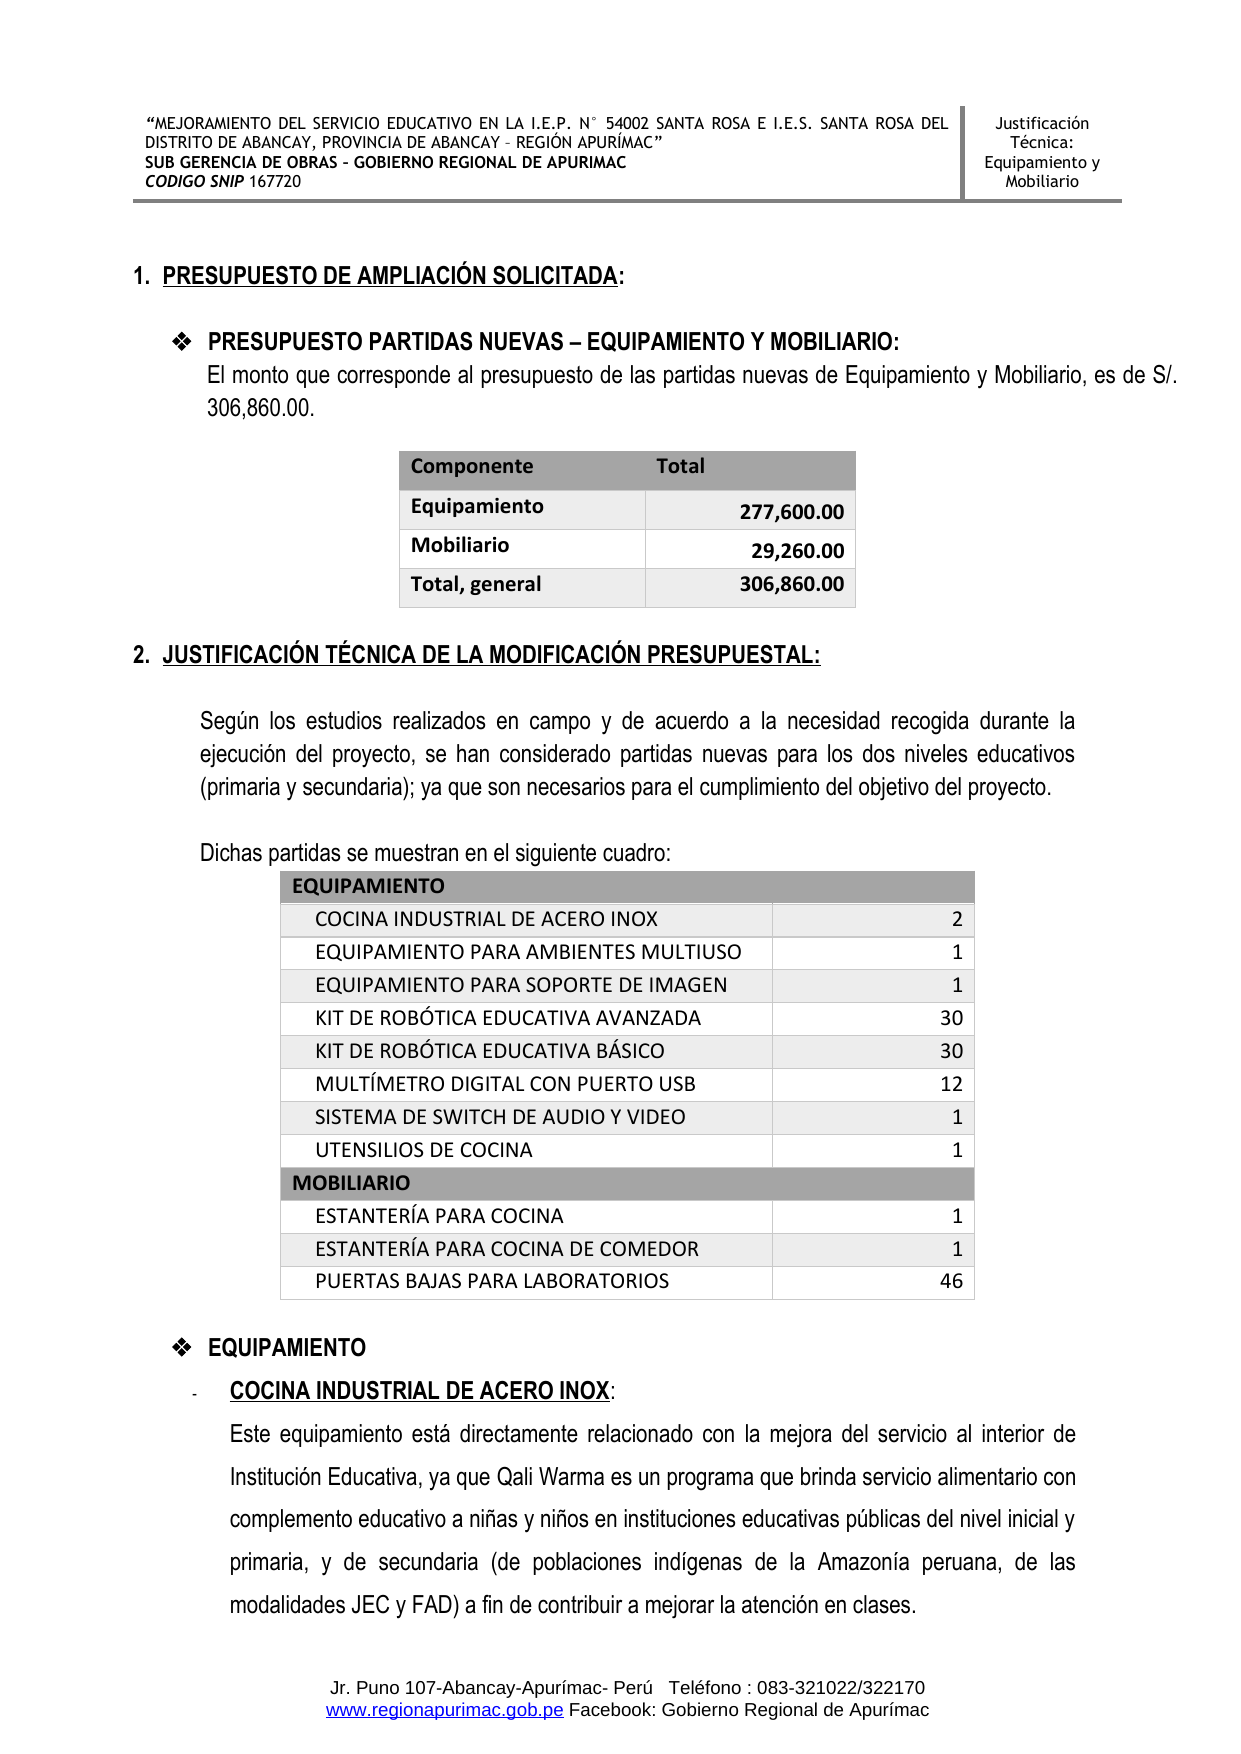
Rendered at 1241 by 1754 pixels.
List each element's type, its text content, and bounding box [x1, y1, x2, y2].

table_cell COCINA INDUSTRIAL DE ACERO INOX [281, 905, 772, 936]
list COCINA INDUSTRIAL DE ACERO INOX: [192, 1376, 1078, 1404]
table_header Total [646, 452, 855, 490]
table_cell Equipamiento [400, 491, 645, 529]
list JUSTIFICACIÓN TÉCNICA DE LA MODIFICACIÓN PRESUPUESTAL: [133, 640, 1181, 669]
table_cell EQUIPAMIENTO PARA AMBIENTES MULTIUSO [281, 938, 772, 969]
table_cell PUERTAS BAJAS PARA LABORATORIOS [281, 1267, 772, 1298]
table_cell MOBILIARIO [281, 1168, 974, 1200]
table_cell Mobiliario [400, 530, 645, 568]
table_cell 1 [773, 970, 974, 1002]
table_cell UTENSILIOS DE COCINA [281, 1135, 772, 1167]
table_cell 1 [773, 1135, 974, 1167]
table_cell 30 [773, 1036, 974, 1068]
table_cell 1 [773, 1102, 974, 1134]
table_cell 46 [773, 1267, 974, 1298]
text Según los estudios realizados en campo y de acuerdo a la necesidad recogida durante la ejecución del proyecto, se han considerado partidas nuevas para los dos niveles educativos (primaria y secundaria); ya que son necesarios para el cumplimiento del objetivo del proyecto. [200, 706, 1078, 801]
table_cell EQUIPAMIENTO PARA SOPORTE DE IMAGEN [281, 970, 772, 1002]
table_cell Total, general [400, 569, 645, 607]
list EQUIPAMIENTO [170, 1332, 1078, 1361]
table_cell 2 [773, 905, 974, 936]
text El monto que corresponde al presupuesto de las partidas nuevas de Equipamiento y Mobiliario, es de S/. 306,860.00. [207, 360, 1181, 421]
table_cell KIT DE ROBÓTICA EDUCATIVA BÁSICO [281, 1036, 772, 1068]
table_cell 30 [773, 1003, 974, 1035]
table_cell SISTEMA DE SWITCH DE AUDIO Y VIDEO [281, 1102, 772, 1134]
table_cell 1 [773, 1201, 974, 1233]
text Dichas partidas se muestran en el siguiente cuadro: [200, 838, 1078, 866]
table_cell ESTANTERÍA PARA COCINA DE COMEDOR [281, 1234, 772, 1266]
table_cell ESTANTERÍA PARA COCINA [281, 1201, 772, 1233]
table_cell 1 [773, 938, 974, 969]
table_cell 277,600.00 [646, 491, 855, 529]
table_header EQUIPAMIENTO [281, 872, 772, 903]
table_cell MULTÍMETRO DIGITAL CON PUERTO USB [281, 1069, 772, 1101]
table_header [773, 872, 974, 903]
list Este equipamiento está directamente relacionado con la mejora del servicio al interior de Institución Educativa, ya que Qali Warma es un programa que brinda servicio alimentario con complemento educativo a niñas y niños en instituciones educativas públicas del nivel inicial y primaria, y de secundaria (de poblaciones indígenas de la Amazonía peruana, de las modalidades JEC y FAD) a fin de contribuir a mejorar la atención en clases. [229, 1419, 1078, 1619]
table_cell 12 [773, 1069, 974, 1101]
table_cell KIT DE ROBÓTICA EDUCATIVA AVANZADA [281, 1003, 772, 1035]
table_header Componente [400, 452, 645, 490]
list PRESUPUESTO PARTIDAS NUEVAS – EQUIPAMIENTO Y MOBILIARIO: [170, 327, 1181, 356]
table_cell 306,860.00 [646, 569, 855, 607]
table_cell 29,260.00 [646, 530, 855, 568]
table_cell 1 [773, 1234, 974, 1266]
list PRESUPUESTO DE AMPLIACIÓN SOLICITADA: [133, 261, 1181, 289]
